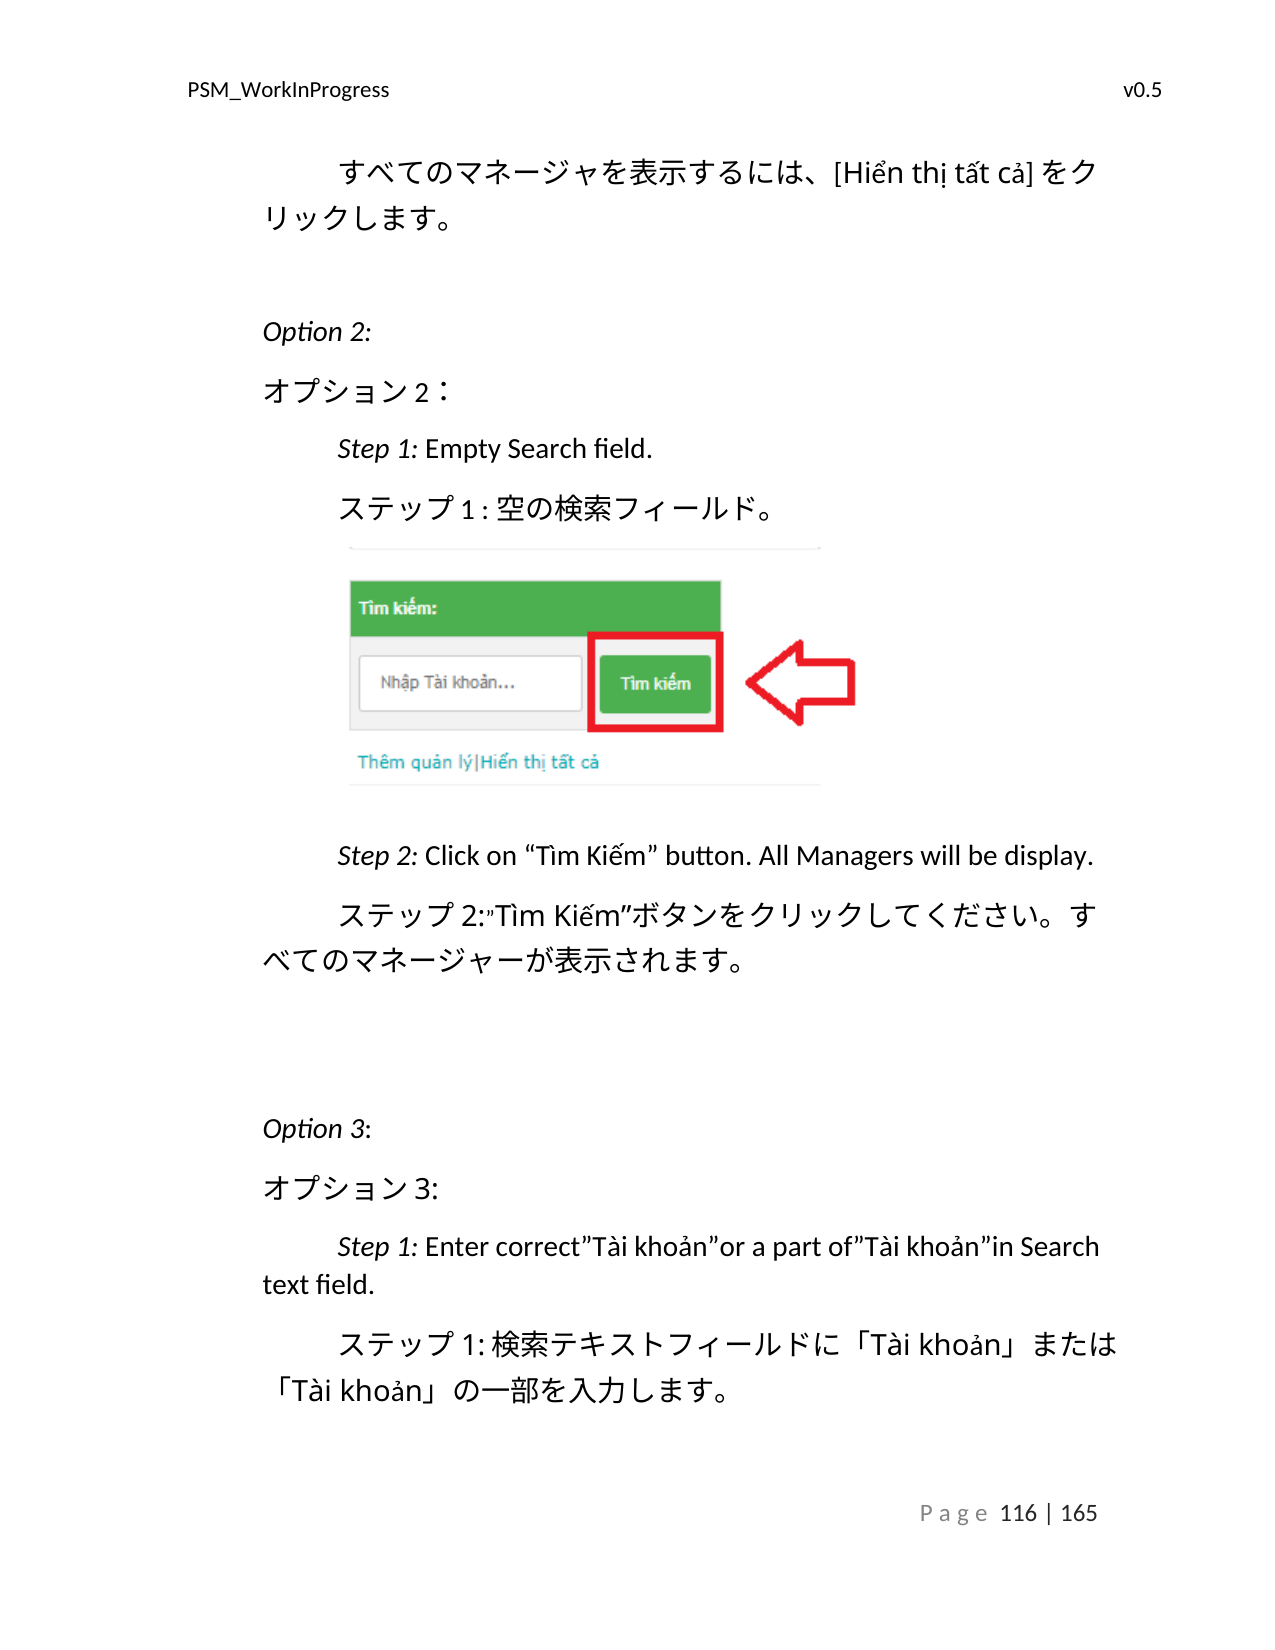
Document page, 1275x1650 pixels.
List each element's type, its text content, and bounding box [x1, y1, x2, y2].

text オプション2： [187, 368, 1125, 411]
text すべてのマネージャを表示するには、[Hiển thị tất cả] をクリックします。 [262, 150, 1125, 238]
text オプション3: [187, 1166, 1125, 1208]
text Step 2: Click on “Tìm Kiếm” button. All Managers will be display. [262, 837, 1125, 873]
text Step 1: Empty Search field. [262, 431, 1125, 466]
text ステップ 2:”Tìm Kiếm”ボタンをクリックしてください。すべてのマネージャーが表示されます。 [262, 892, 1125, 980]
text Option 3: [187, 1110, 1125, 1146]
text Option 2: [187, 313, 1125, 349]
picture [337, 547, 882, 819]
text ステップ 1: 検索テキストフィールドに「Tài khoản」または「Tài khoản」の一部を入力します。 [262, 1321, 1125, 1409]
text Step 1: Enter correct”Tài khoản”or a part of”Tài khoản”in Search text field. [262, 1228, 1125, 1302]
text ステップ1 : 空の検索フィールド。 [262, 486, 1125, 528]
